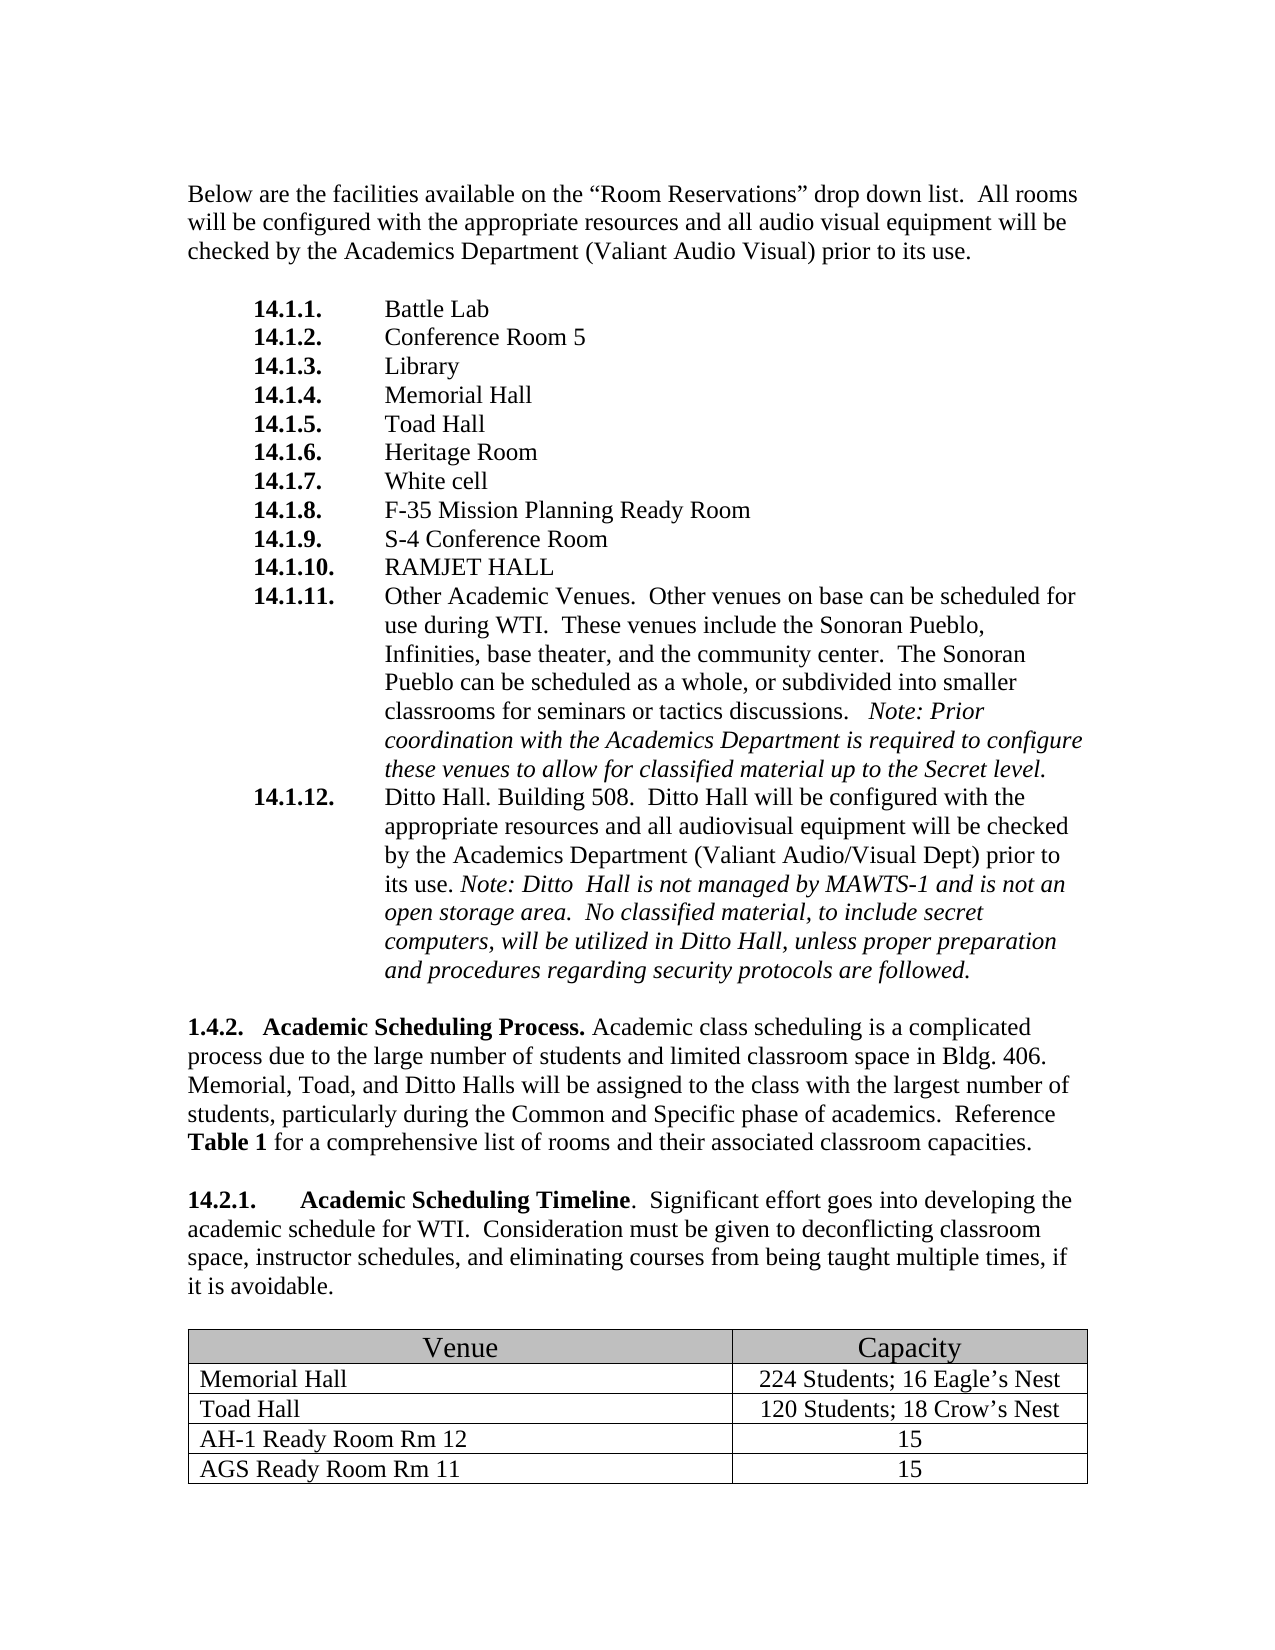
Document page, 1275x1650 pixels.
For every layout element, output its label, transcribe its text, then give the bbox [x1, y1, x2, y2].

list Academic Scheduling Timeline. Significant effort goes into developing the academic schedule for WTI. Consideration must be given to deconflicting classroom space, instructor schedules, and eliminating courses from being taught multiple times, if it is avoidable. [187, 1185, 1087, 1300]
table_header Capacity [733, 1330, 1087, 1363]
list White cell [253, 466, 1087, 495]
text Below are the facilities available on the “Room Reservations” drop down list. All rooms will be configured with the appropriate resources and all audio visual equipment will be checked by the Academics Department (Valiant Audio Visual) prior to its use. [187, 179, 1087, 265]
table_cell 15 [733, 1424, 1087, 1453]
table_cell AH-1 Ready Room Rm 12 [189, 1424, 732, 1453]
table_cell Memorial Hall [189, 1364, 732, 1393]
list Memorial Hall [253, 380, 1087, 409]
list S-4 Conference Room [253, 524, 1087, 552]
list Other Academic Venues. Other venues on base can be scheduled for use during WTI. These venues include the Sonoran Pueblo, Infinities, base theater, and the community center. The Sonoran Pueblo can be scheduled as a whole, or subdivided into smaller classrooms for seminars or tactics discussions. Note: Prior coordination with the Academics Department is required to configure these venues to allow for classified material up to the Secret level. [253, 581, 1087, 782]
list RAMJET HALL [253, 552, 1087, 581]
list Toad Hall [253, 409, 1087, 437]
list Conference Room 5 [187, 322, 1087, 351]
list F-35 Mission Planning Ready Room [253, 495, 1087, 524]
list Battle Lab [187, 294, 1087, 322]
table_cell 15 [733, 1454, 1087, 1482]
list Academic Scheduling Process. Academic class scheduling is a complicated process due to the large number of students and limited classroom space in Bldg. 406. Memorial, Toad, and Ditto Halls will be assigned to the class with the largest number of students, particularly during the Common and Specific phase of academics. Reference Table 1 for a comprehensive list of rooms and their associated classroom capacities. [187, 1012, 1087, 1156]
list Ditto Hall. Building 508. Ditto Hall will be configured with the appropriate resources and all audiovisual equipment will be checked by the Academics Department (Valiant Audio/Visual Dept) prior to its use. Note: Ditto Hall is not managed by MAWTS-1 and is not an open storage area. No classified material, to include secret computers, will be utilized in Ditto Hall, unless proper preparation and procedures regarding security protocols are followed. [253, 782, 1087, 984]
table_cell Toad Hall [189, 1394, 732, 1423]
table_header Venue [189, 1330, 732, 1363]
list Heritage Room [253, 437, 1087, 466]
list Library [253, 351, 1087, 380]
table_cell AGS Ready Room Rm 11 [189, 1454, 732, 1482]
table_cell 224 Students; 16 Eagle’s Nest [733, 1364, 1087, 1393]
table_cell 120 Students; 18 Crow’s Nest [733, 1394, 1087, 1423]
